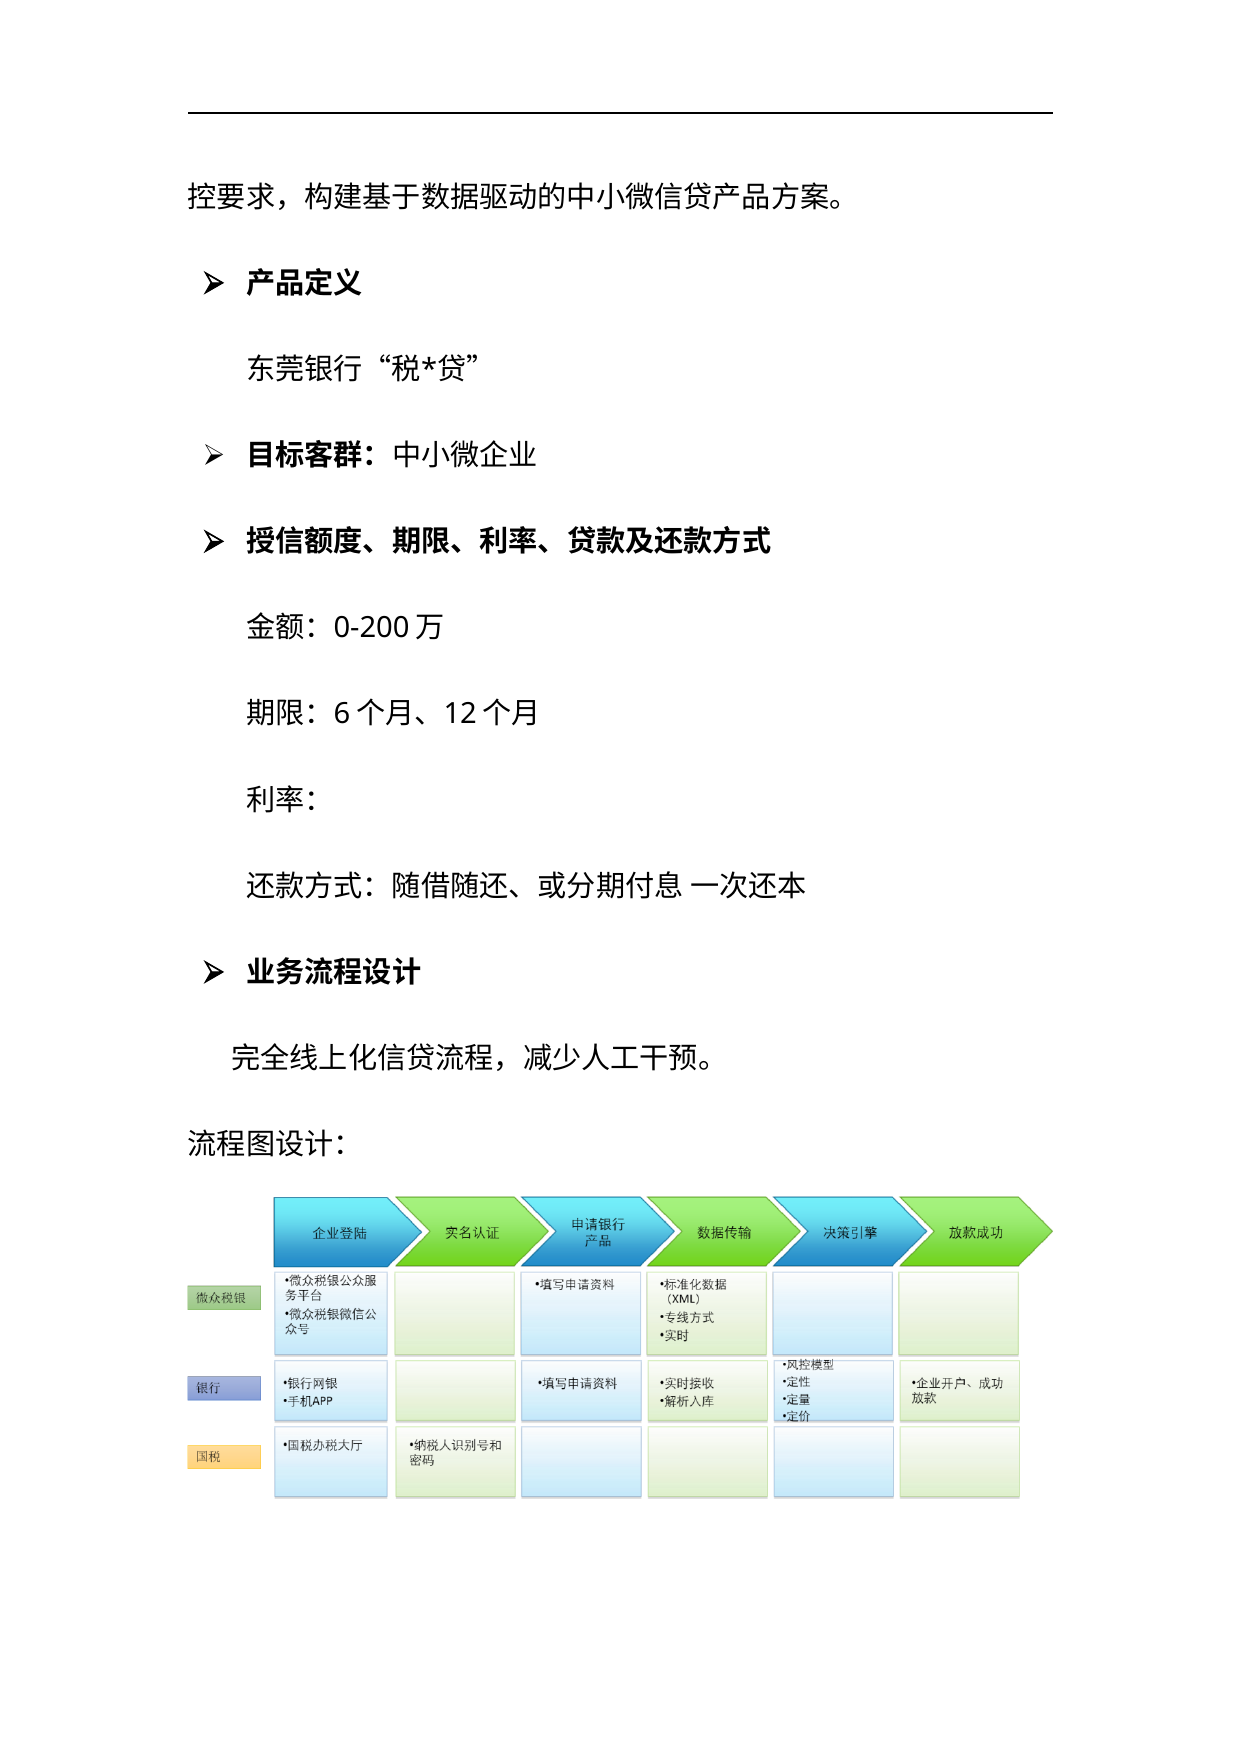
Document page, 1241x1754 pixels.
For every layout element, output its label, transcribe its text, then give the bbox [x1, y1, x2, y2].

text 还款方式：随借随还、或分期付息 一次还本 [187, 851, 1053, 916]
text 东莞银行“税*贷” [187, 334, 1053, 399]
text 期限：6个月、12个月 [187, 679, 1053, 744]
list 目标客群：中小微企业 [202, 420, 1053, 485]
text 金额：0-200万 [187, 593, 1053, 658]
picture [187, 1195, 1054, 1499]
list 业务流程设计 [202, 937, 1053, 1002]
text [187, 162, 1053, 227]
text 流程图设计： [187, 1109, 1053, 1174]
list 授信额度、期限、利率、贷款及还款方式 [202, 507, 1053, 572]
text 完全线上化信贷流程，减少人工干预。 [231, 1023, 1053, 1088]
text 利率： [187, 765, 1053, 830]
list 产品定义 [202, 248, 1053, 313]
